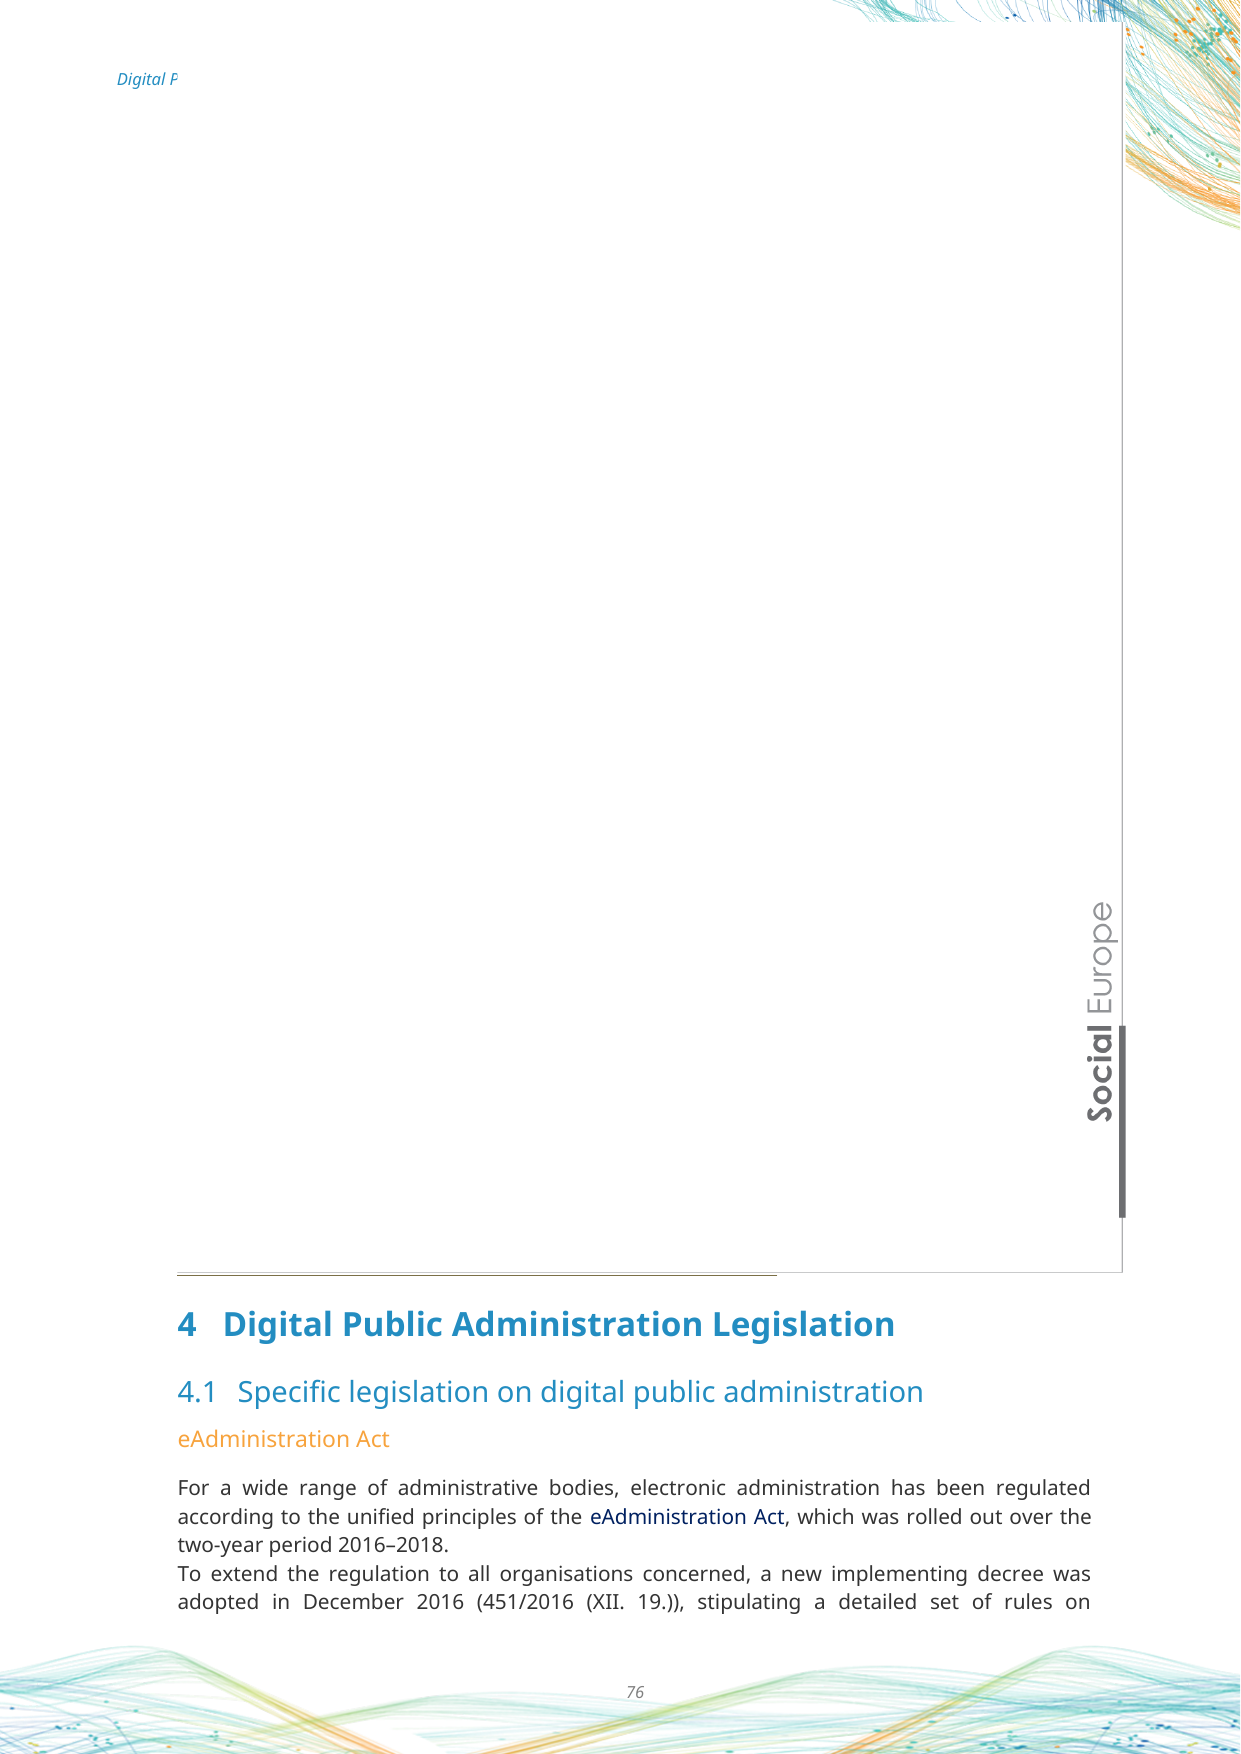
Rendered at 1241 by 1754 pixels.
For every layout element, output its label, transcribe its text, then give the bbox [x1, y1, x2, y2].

text For a wide range of administrative bodies, electronic administration has been regulated according to the unified principles of the eAdministration Act, which was rolled out over the two-year period 2016–2018. [177, 1473, 1092, 1559]
text To extend the regulation to all organisations concerned, a new implementing decree was adopted in December 2016 (451/2016 (XII. 19.)), stipulating a detailed set of rules on eAdministration, including precise rules for electronic administration and electronic communications, and regulated electronic administration services (SZEÜSZ) and central electronic administration services (KEÜSZ), i.e. the building blocks of eGovernment services. [177, 1559, 1092, 1616]
subtitle eAdministration Act [177, 1423, 1092, 1455]
subtitle Digital Public Administration Legislation [177, 1301, 1092, 1346]
subtitle Specific legislation on digital public administration [177, 1371, 1092, 1411]
picture [177, 0, 1241, 1273]
picture [0, 1621, 1241, 1754]
